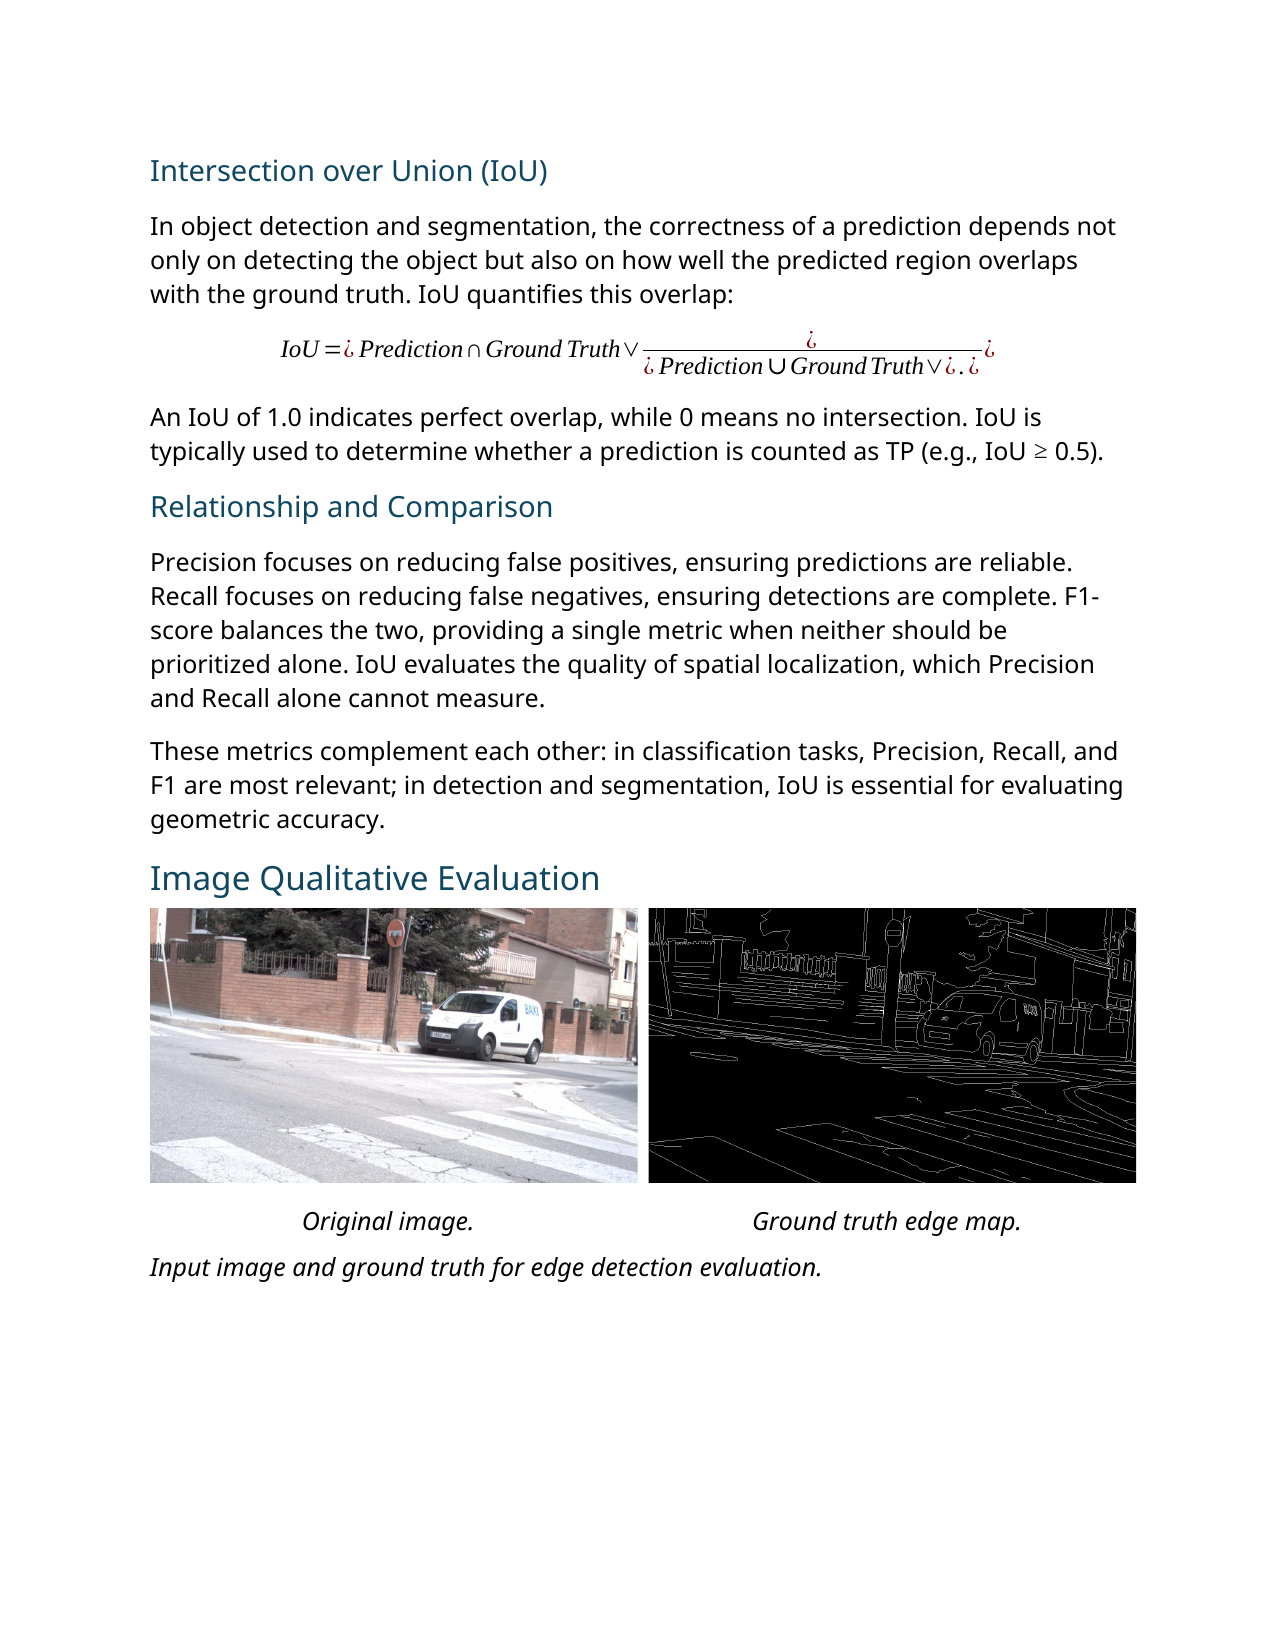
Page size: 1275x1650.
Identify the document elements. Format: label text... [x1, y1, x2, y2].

text In object detection and segmentation, the correctness of a prediction depends not only on detecting the object but also on how well the predicted region overlaps with the ground truth. IoU quantifies this overlap: [150, 208, 1125, 311]
picture [150, 908, 638, 1183]
text An IoU of 1.0 indicates perfect overlap, while 0 means no intersection. IoU is typically used to determine whether a prediction is counted as TP (e.g., IoU 0.5). [150, 399, 1125, 467]
subtitle Intersection over Union (IoU) [150, 150, 1125, 190]
subtitle Image Qualitative Evaluation [150, 854, 1125, 900]
text Input image and ground truth for edge detection evaluation. [150, 1250, 1125, 1284]
text Precision focuses on reducing false positives, ensuring predictions are reliable. Recall focuses on reducing false negatives, ensuring detections are complete. F1-score balances the two, providing a single metric when neither should be prioritized alone. IoU evaluates the quality of spatial localization, which Precision and Recall alone cannot measure. [150, 544, 1125, 715]
table_header Ground truth edge map. [638, 908, 1136, 1250]
subtitle Relationship and Comparison [150, 486, 1125, 526]
text These metrics complement each other: in classification tasks, Precision, Recall, and F1 are most relevant; in detection and segmentation, IoU is essential for evaluating geometric accuracy. [150, 734, 1125, 836]
table_header Original image. [139, 908, 637, 1250]
picture [648, 908, 1137, 1183]
